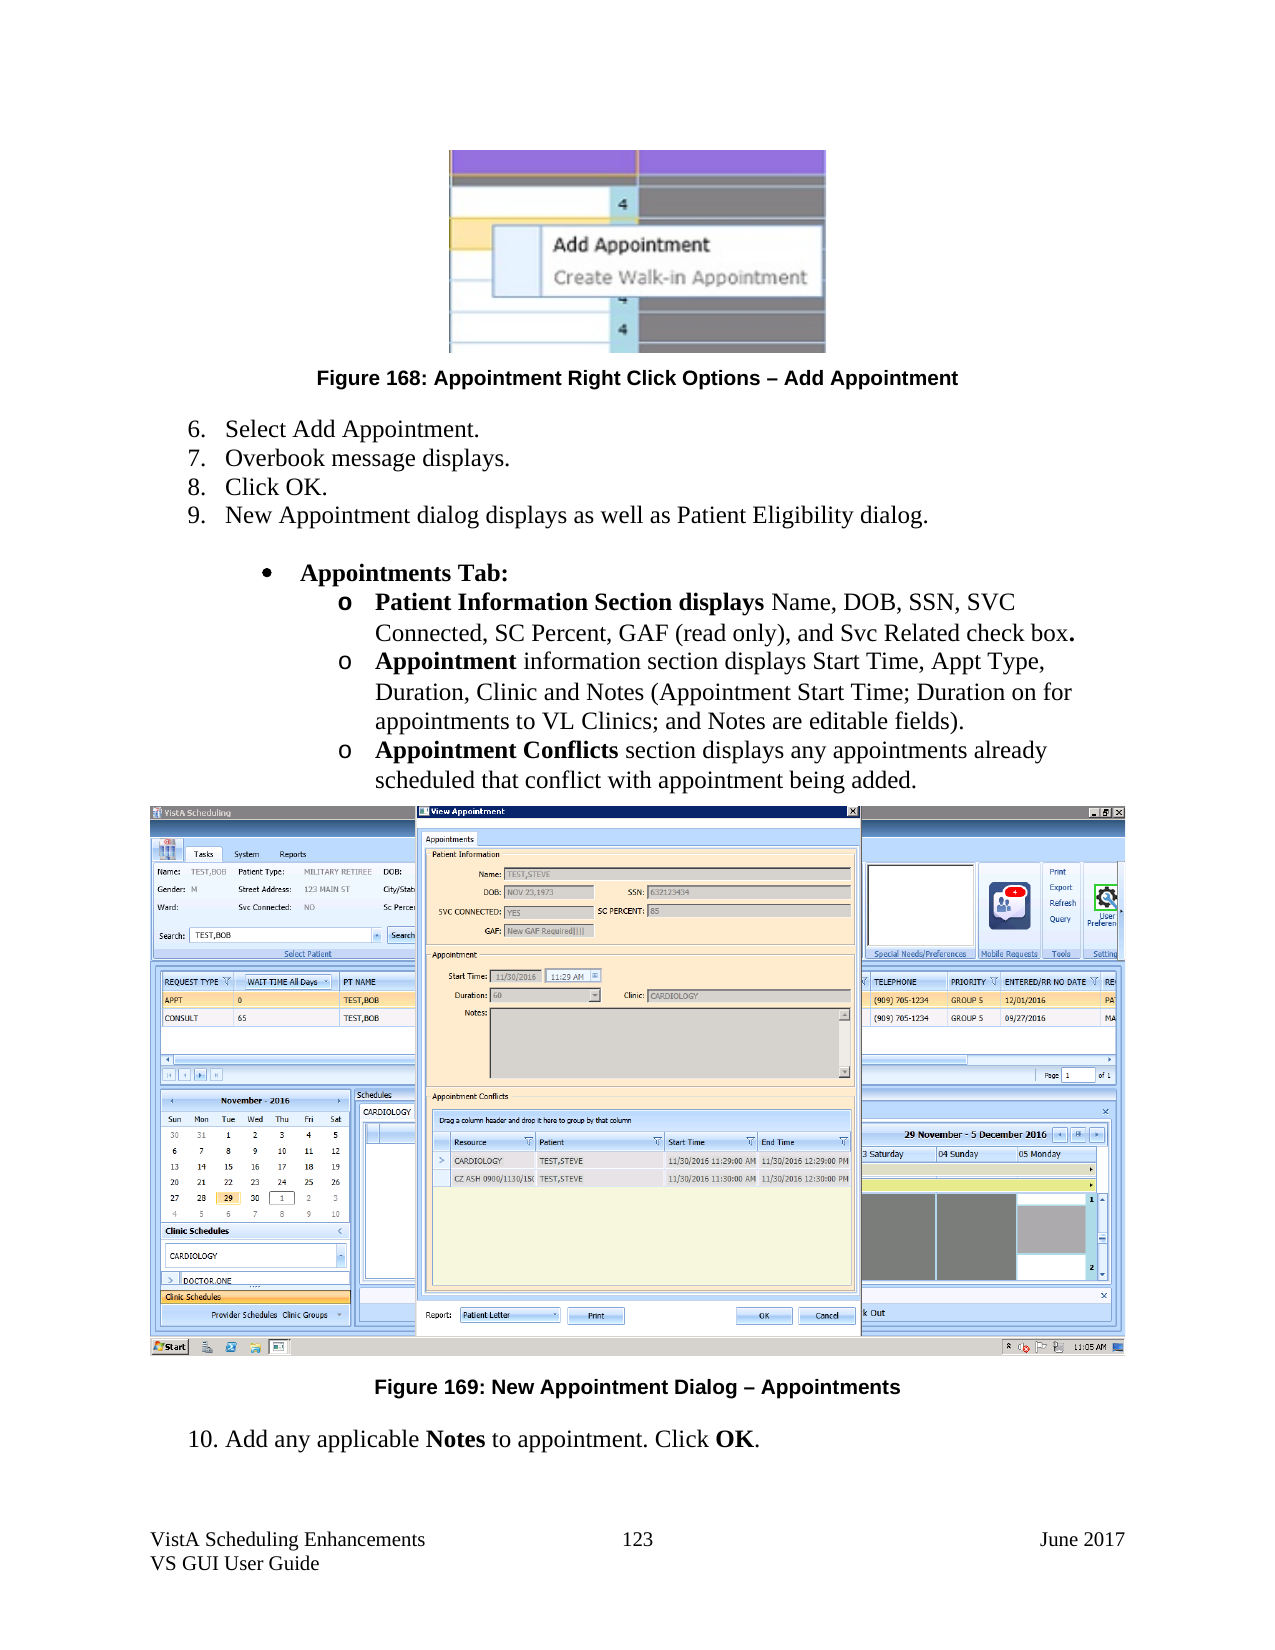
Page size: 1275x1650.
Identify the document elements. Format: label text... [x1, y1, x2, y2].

list Add any applicable Notes to appointment. Click OK. [187, 1424, 1125, 1452]
list Patient Information Section displays Name, DOB, SSN, SVC Connected, SC Percent, GAF (read only), and Svc Related check box. [337, 587, 1125, 646]
picture [449, 150, 827, 353]
list Click OK. [187, 472, 1125, 501]
list New Appointment dialog displays as well as Patient Eligibility dialog. [187, 501, 1125, 529]
list Appointment information section displays Start Time, Appt Type, Duration, Clinic and Notes (Appointment Start Time; Duration on for appointments to VL Clinics; and Notes are editable fields). [337, 646, 1125, 735]
list Appointment Conflicts section displays any appointments already scheduled that conflict with appointment being added. [337, 735, 1125, 794]
list Select Add Appointment. [187, 414, 1125, 443]
text Figure 168: Appointment Right Click Options – Add Appointment [150, 365, 1125, 389]
list Appointments Tab: [262, 558, 1125, 587]
list Overbook message displays. [187, 443, 1125, 472]
picture [150, 806, 1125, 1356]
text Figure 169: New Appointment Dialog – Appointments [150, 1375, 1125, 1399]
